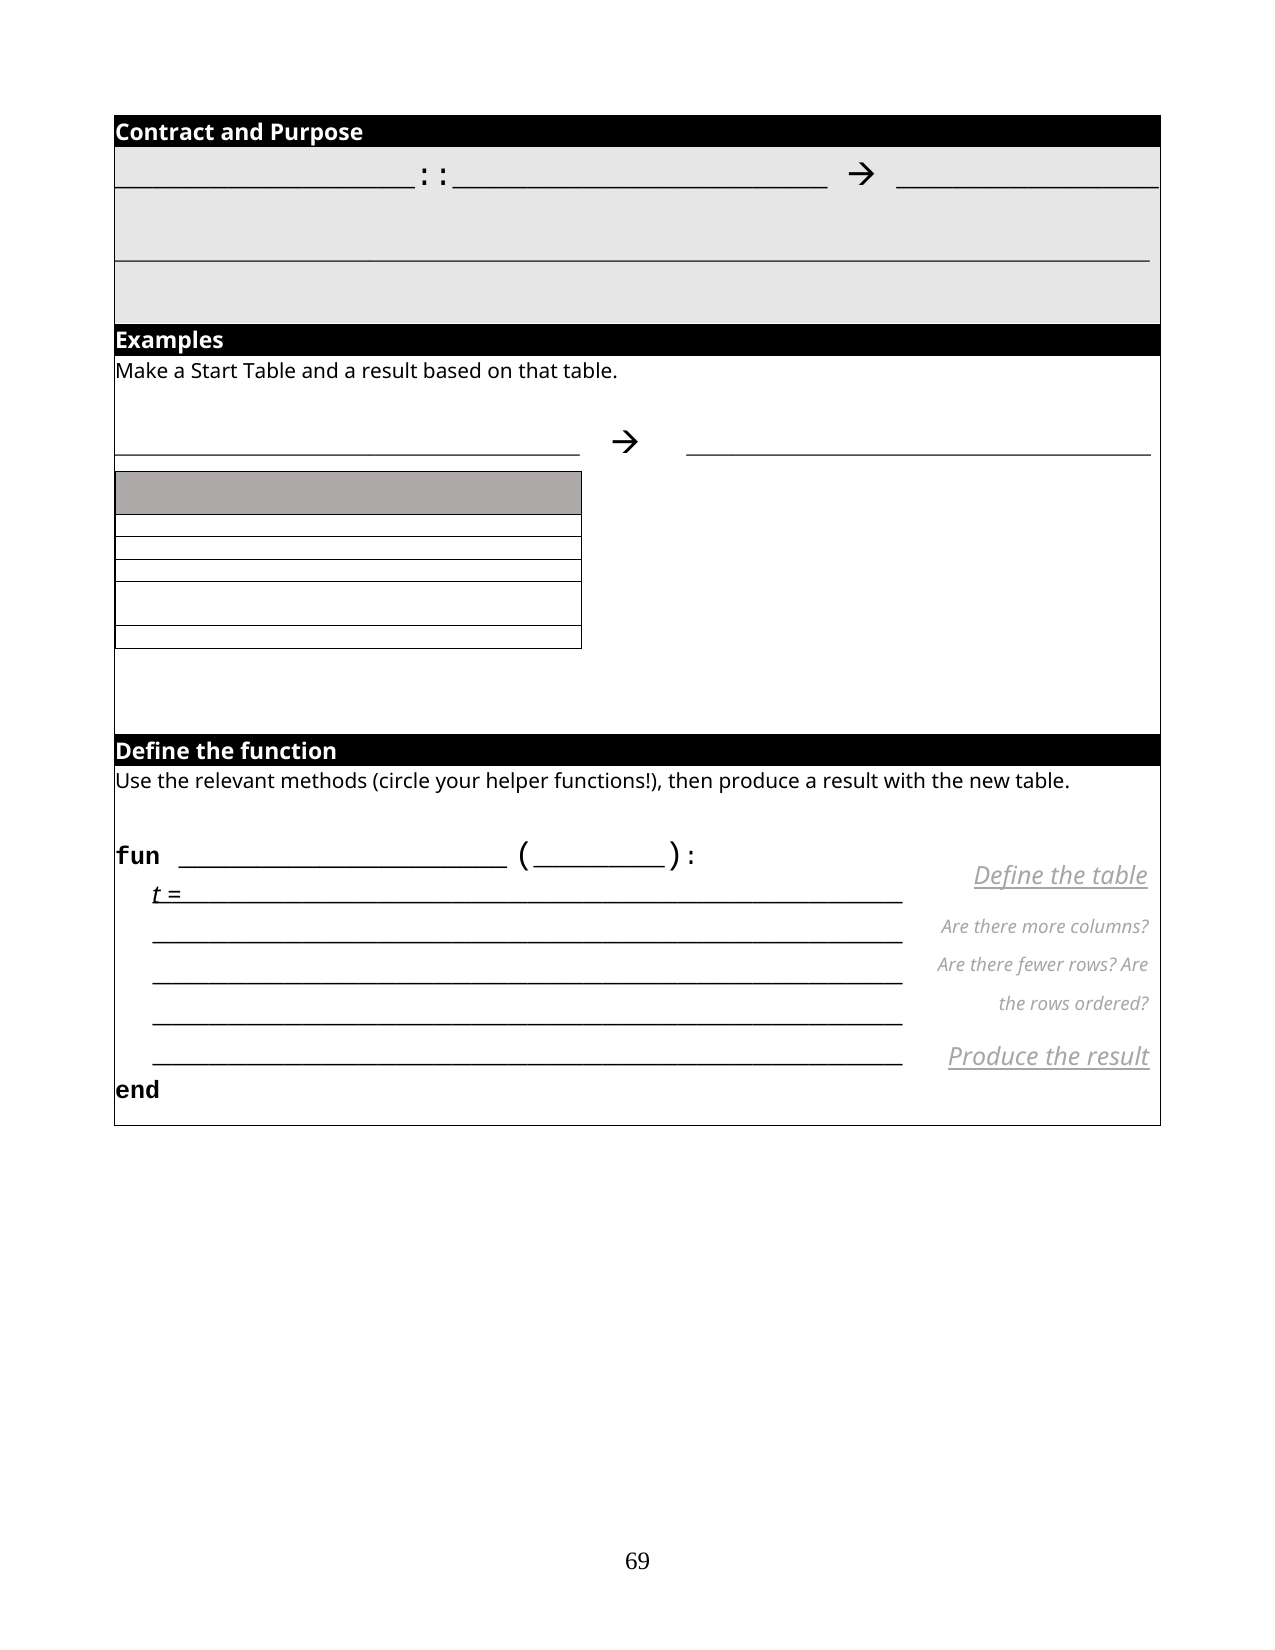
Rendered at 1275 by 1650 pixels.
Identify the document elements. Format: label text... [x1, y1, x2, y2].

table_cell Examples Make a Start Table and a result based on that table. _______________________________ _______________________________ [115, 356, 1160, 734]
table_cell Define the function Use the relevant methods (circle your helper functions!), then produce a result with the new table. fun _____________________ (_______): ________________________________________ ________________________________________ ________________________________________ ________________________________________ ________________________________________ end [115, 766, 1160, 1125]
table_header Contract and Purpose ________________::____________________ ______________ _____________________________________________________________________ [115, 147, 1160, 323]
